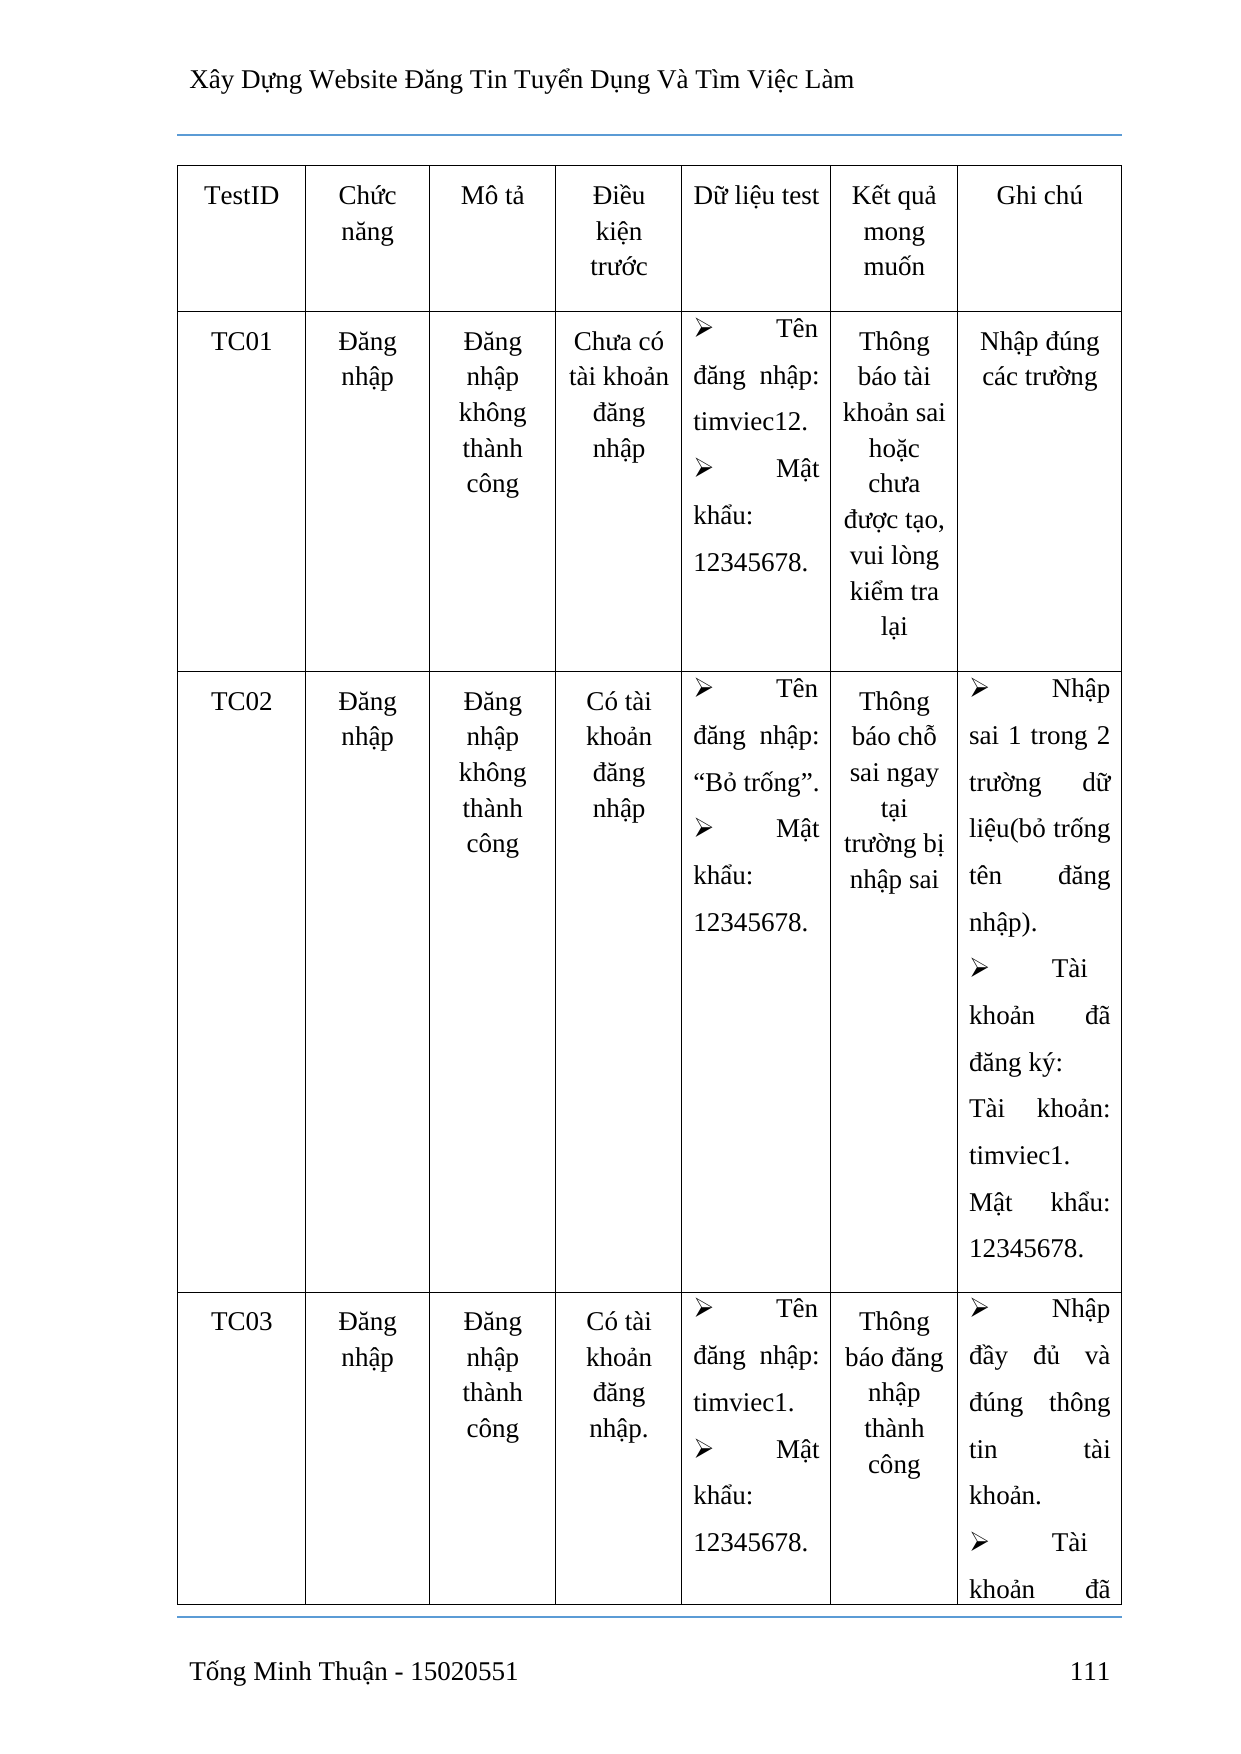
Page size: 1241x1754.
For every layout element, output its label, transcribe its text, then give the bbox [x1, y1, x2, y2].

table_cell Tên đăng nhập: timviec12. Mật khẩu: 12345678. [682, 312, 830, 671]
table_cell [958, 1293, 1121, 1604]
table_header Kết quả mong muốn [831, 166, 957, 311]
table_header TestID [178, 166, 305, 311]
table_cell Nhập đúng các trường [958, 312, 1121, 671]
table_cell Đăng nhập [306, 312, 429, 671]
table_cell Thông báo tài khoản sai hoặc chưa được tạo, vui lòng kiểm tra lại [831, 312, 957, 671]
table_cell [831, 1293, 957, 1604]
table_header Chức năng [306, 166, 429, 311]
table_cell TC02 [178, 672, 305, 1292]
table_header Mô tả [430, 166, 555, 311]
table_cell Thông báo chỗ sai ngay tại trường bị nhập sai [831, 672, 957, 1292]
table_header Dữ liệu test [682, 166, 830, 311]
table_cell Đăng nhập [306, 672, 429, 1292]
table_cell Đăng nhập [306, 1293, 429, 1604]
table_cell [430, 1293, 555, 1604]
table_cell TC03 [178, 1293, 305, 1604]
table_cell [682, 1293, 830, 1604]
table_cell TC01 [178, 312, 305, 671]
table_cell Có tài khoản đăng nhập [556, 672, 681, 1292]
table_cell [556, 1293, 681, 1604]
table_cell Tên đăng nhập: “Bỏ trống”. Mật khẩu: 12345678. [682, 672, 830, 1292]
table_cell Đăng nhập không thành công [430, 312, 555, 671]
table_cell Chưa có tài khoản đăng nhập [556, 312, 681, 671]
table_cell Đăng nhập không thành công [430, 672, 555, 1292]
table_header Điều kiện trước [556, 166, 681, 311]
table_cell Nhập sai 1 trong 2 trường dữ liệu(bỏ trống tên đăng nhập). Tài khoản đã đăng ký: Tài khoản: timviec1. Mật khẩu: 12345678. [958, 672, 1121, 1292]
table_header Ghi chú [958, 166, 1121, 311]
